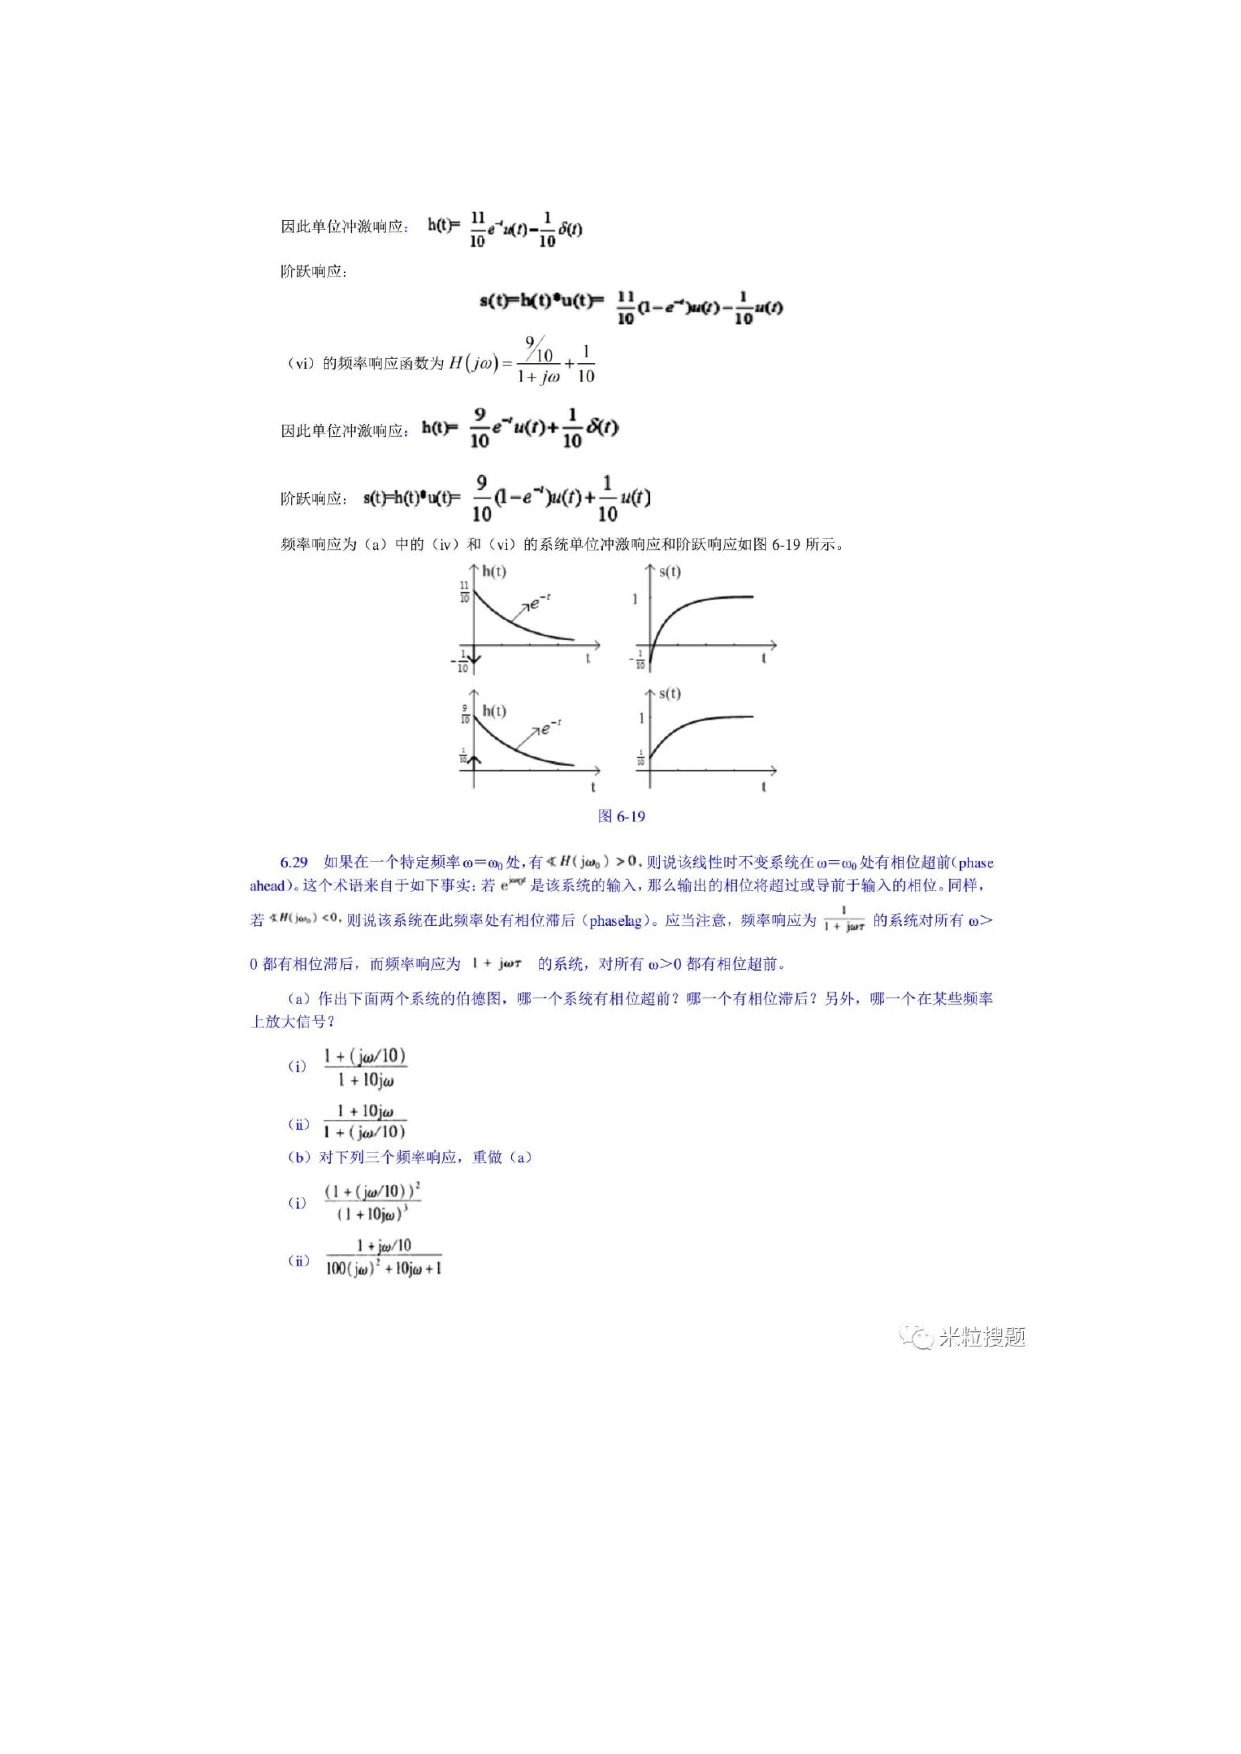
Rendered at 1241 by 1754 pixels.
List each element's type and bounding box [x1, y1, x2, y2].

picture [187, 152, 1053, 1375]
